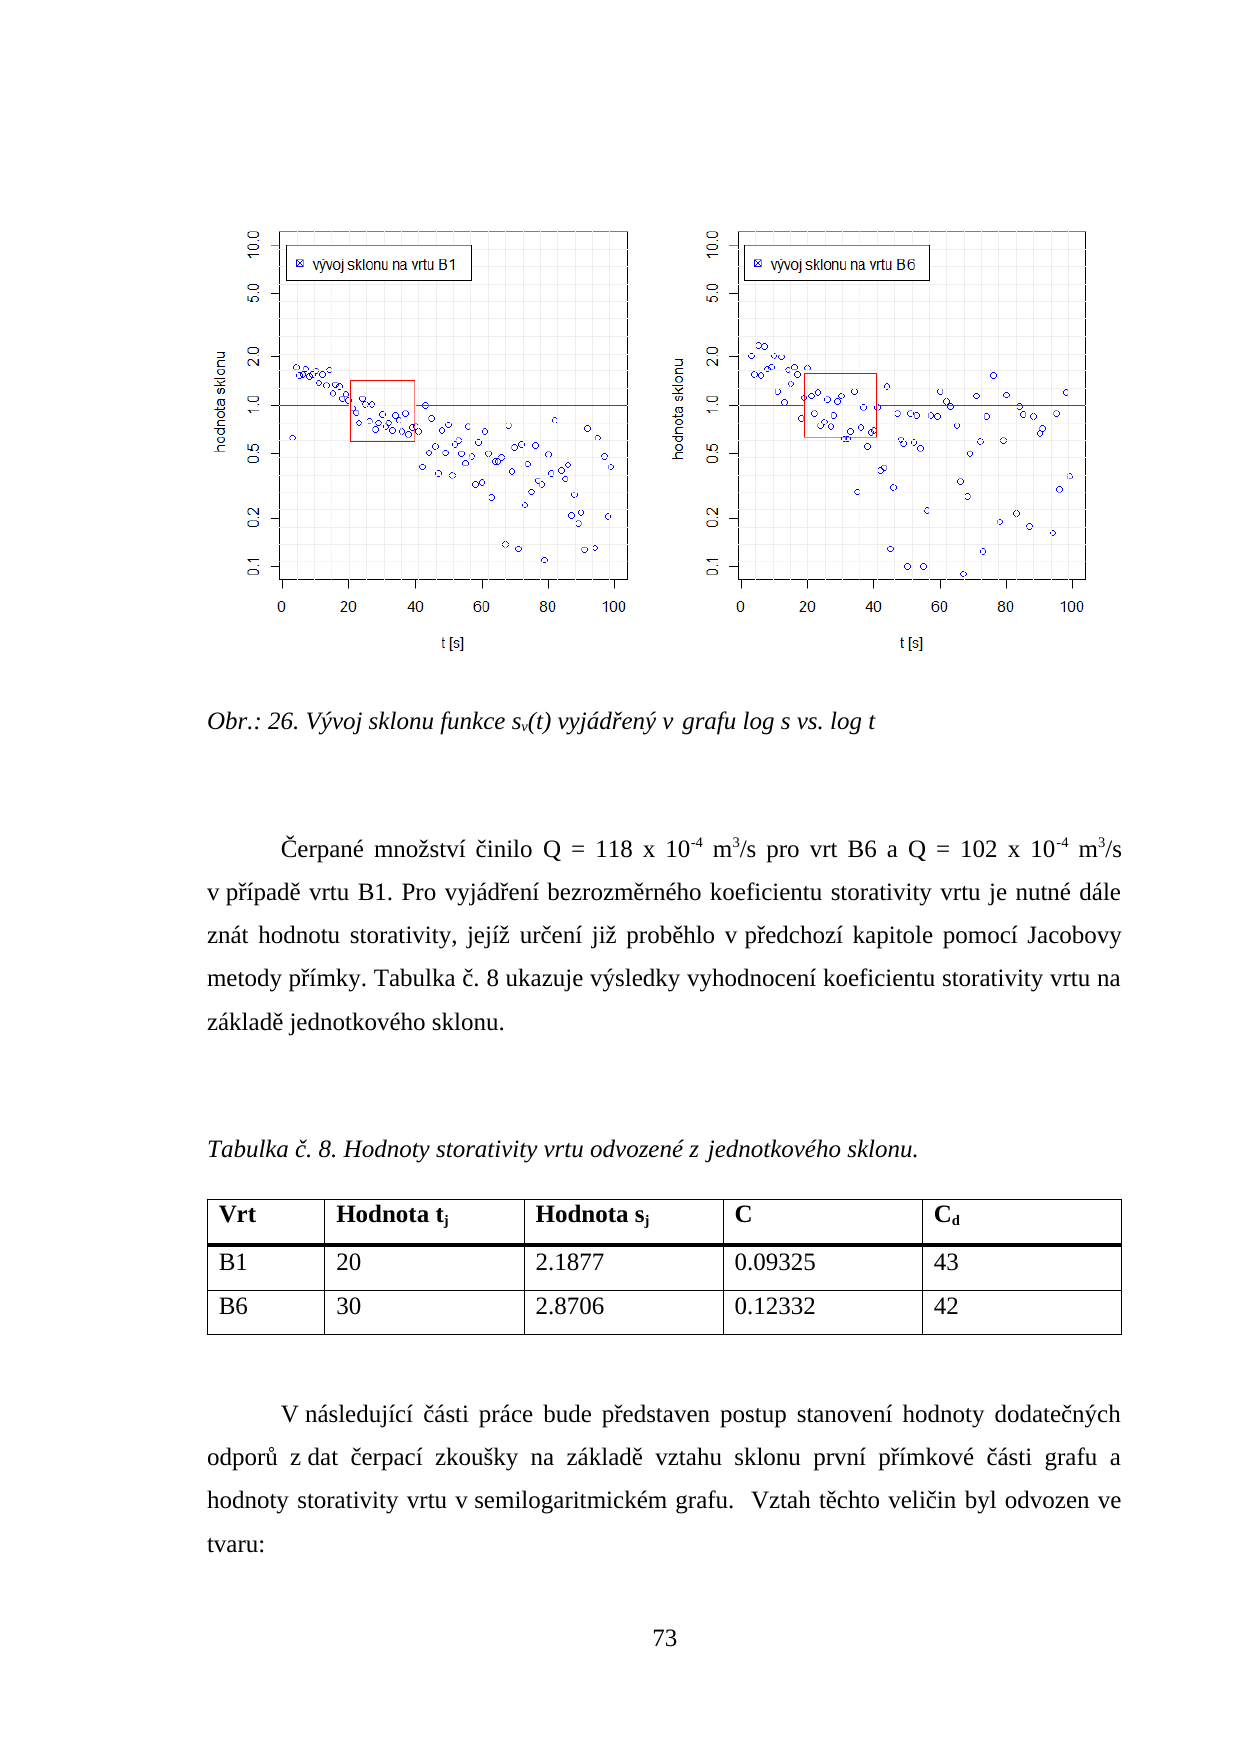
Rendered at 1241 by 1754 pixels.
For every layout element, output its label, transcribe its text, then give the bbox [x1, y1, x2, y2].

table_header Cd [923, 1200, 1121, 1242]
table_cell 42 [923, 1291, 1121, 1334]
text Čerpané množství činilo Q = 118 x 10-4 m3/s pro vrt B6 a Q = 102 x 10-4 m3/s v případě vrtu B1. Pro vyjádření bezrozměrného koeficientu storativity vrtu je nutné dále znát hodnotu storativity, jejíž určení již proběhlo v předchozí kapitole pomocí Jacobovy metody přímky. Tabulka č. 8 ukazuje výsledky vyhodnocení koeficientu storativity vrtu na základě jednotkového sklonu. [207, 834, 1122, 1035]
text Obr.: 26. Vývoj sklonu funkce sv(t) vyjádřený v grafu log s vs. log t [207, 706, 1122, 735]
picture [206, 177, 1123, 671]
table_header Hodnota sj [525, 1200, 723, 1242]
table_header Vrt [208, 1200, 324, 1242]
table_header Hodnota tj [325, 1200, 524, 1242]
table_cell 30 [325, 1291, 524, 1334]
table_cell 0.09325 [724, 1247, 922, 1290]
table_cell 43 [923, 1247, 1121, 1290]
table_cell 20 [325, 1247, 524, 1290]
table_header C [724, 1200, 922, 1242]
table_cell 2.1877 [525, 1247, 723, 1290]
table_cell B6 [208, 1291, 324, 1334]
table_cell 0.12332 [724, 1291, 922, 1334]
table_cell B1 [208, 1247, 324, 1290]
text V následující části práce bude představen postup stanovení hodnoty dodatečných odporů z dat čerpací zkoušky na základě vztahu sklonu první přímkové části grafu a hodnoty storativity vrtu v semilogaritmickém grafu. Vztah těchto veličin byl odvozen ve tvaru: [207, 1399, 1122, 1557]
text Tabulka č. 8. Hodnoty storativity vrtu odvozené z jednotkového sklonu. [207, 1134, 1122, 1163]
table_cell 2.8706 [525, 1291, 723, 1334]
